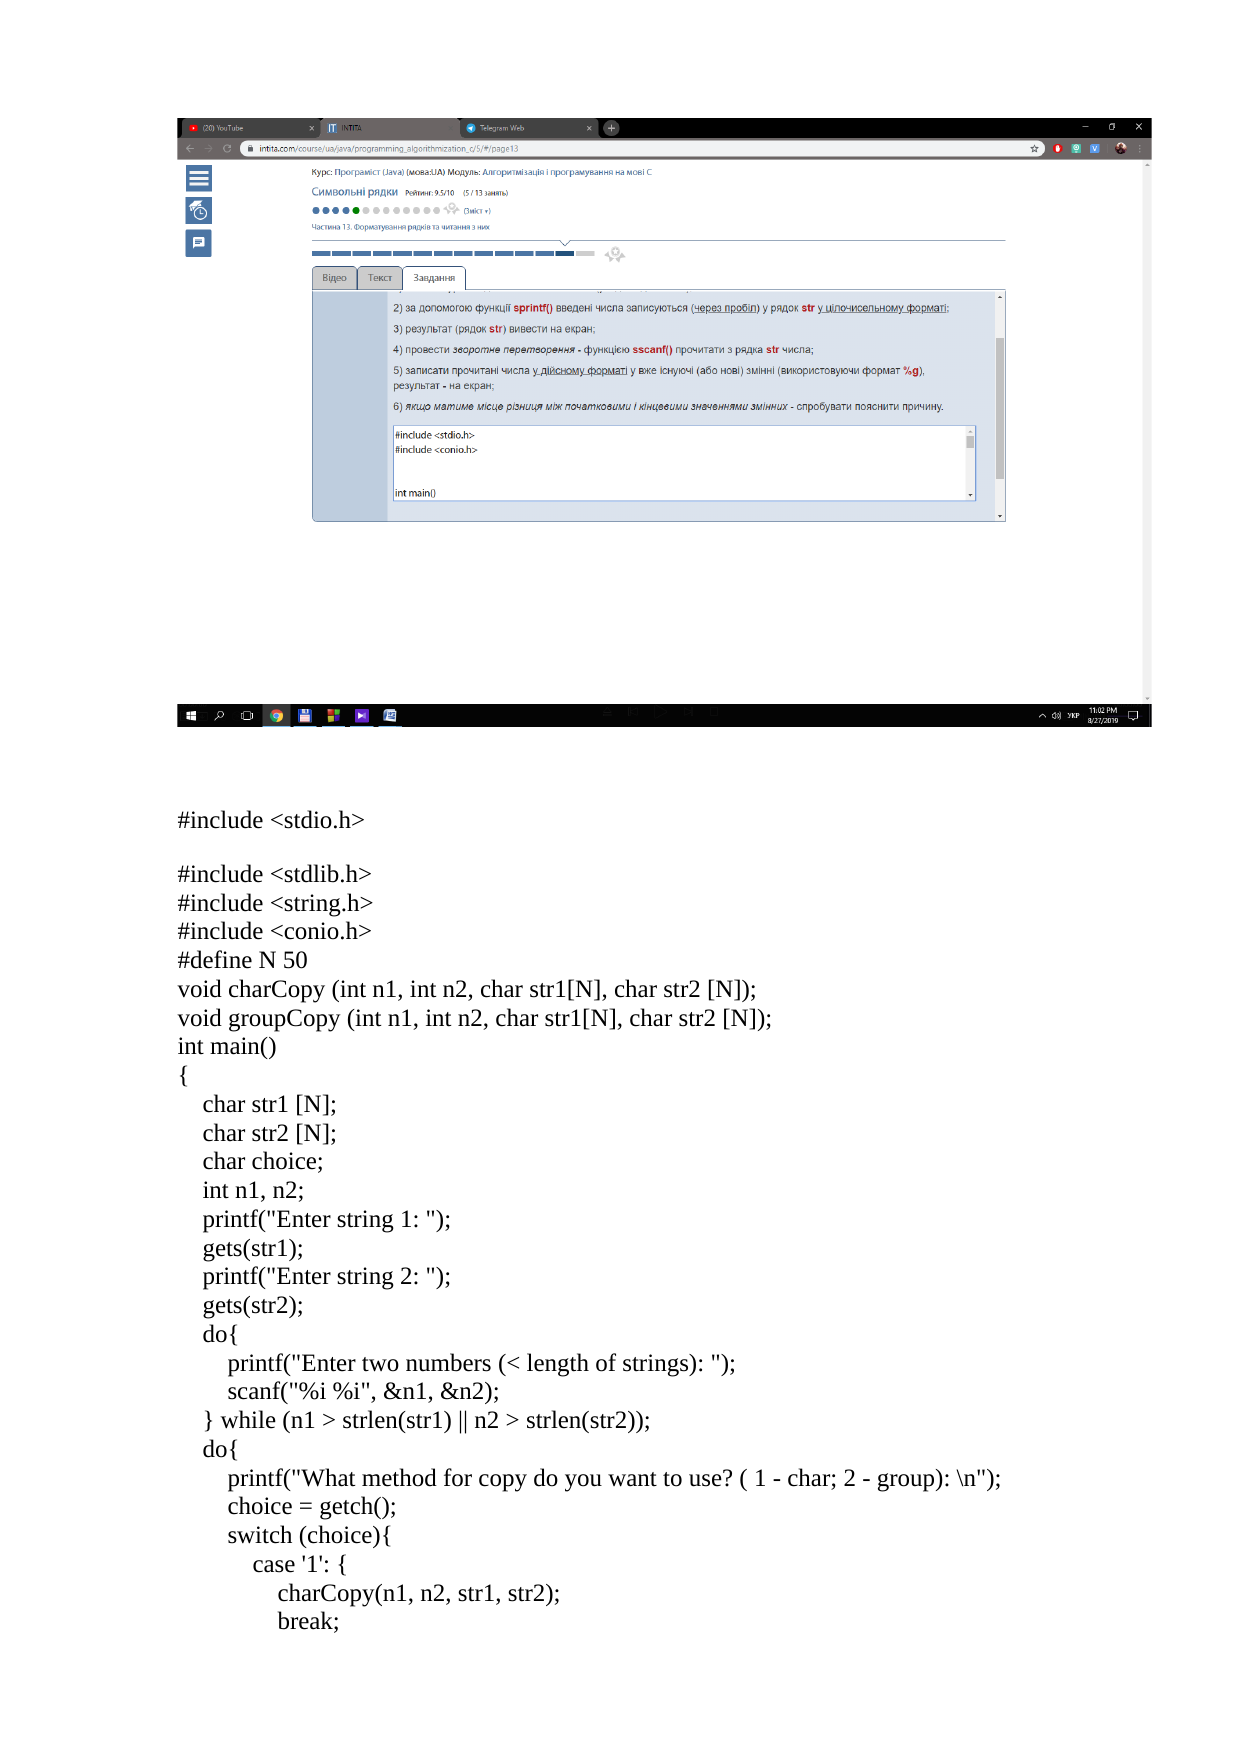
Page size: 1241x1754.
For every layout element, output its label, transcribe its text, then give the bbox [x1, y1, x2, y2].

text printf("Enter two numbers (< length of strings): "); [177, 1348, 1152, 1376]
text printf("Enter string 1: "); [177, 1204, 1152, 1233]
text #include <stdio.h> [177, 805, 1152, 834]
text void groupCopy (int n1, int n2, char str1[N], char str2 [N]); [177, 1003, 1152, 1031]
text int main() [177, 1031, 1152, 1060]
text gets(str1); [177, 1233, 1152, 1261]
picture [177, 118, 1152, 727]
text gets(str2); [177, 1290, 1152, 1319]
text int n1, n2; [177, 1175, 1152, 1204]
text case '1': { [177, 1549, 1152, 1578]
text #include <conio.h> [177, 916, 1152, 945]
text #define N 50 [177, 945, 1152, 974]
text #include <string.h> [177, 888, 1152, 916]
text printf("Enter string 2: "); [177, 1261, 1152, 1290]
text { [177, 1060, 1152, 1089]
text char str1 [N]; [177, 1089, 1152, 1118]
text } while (n1 > strlen(str1) || n2 > strlen(str2)); [177, 1405, 1152, 1434]
text do{ [177, 1434, 1152, 1463]
text break; [177, 1606, 1152, 1635]
text void charCopy (int n1, int n2, char str1[N], char str2 [N]); [177, 974, 1152, 1003]
text charCopy(n1, n2, str1, str2); [177, 1578, 1152, 1606]
text char str2 [N]; [177, 1118, 1152, 1146]
text printf("What method for copy do you want to use? ( 1 - char; 2 - group): \n"); [177, 1463, 1152, 1491]
text scanf("%i %i", &n1, &n2); [177, 1376, 1152, 1405]
text switch (choice){ [177, 1520, 1152, 1549]
text char choice; [177, 1146, 1152, 1175]
text do{ [177, 1319, 1152, 1348]
text choice = getch(); [177, 1491, 1152, 1520]
text #include <stdlib.h> [177, 859, 1152, 888]
